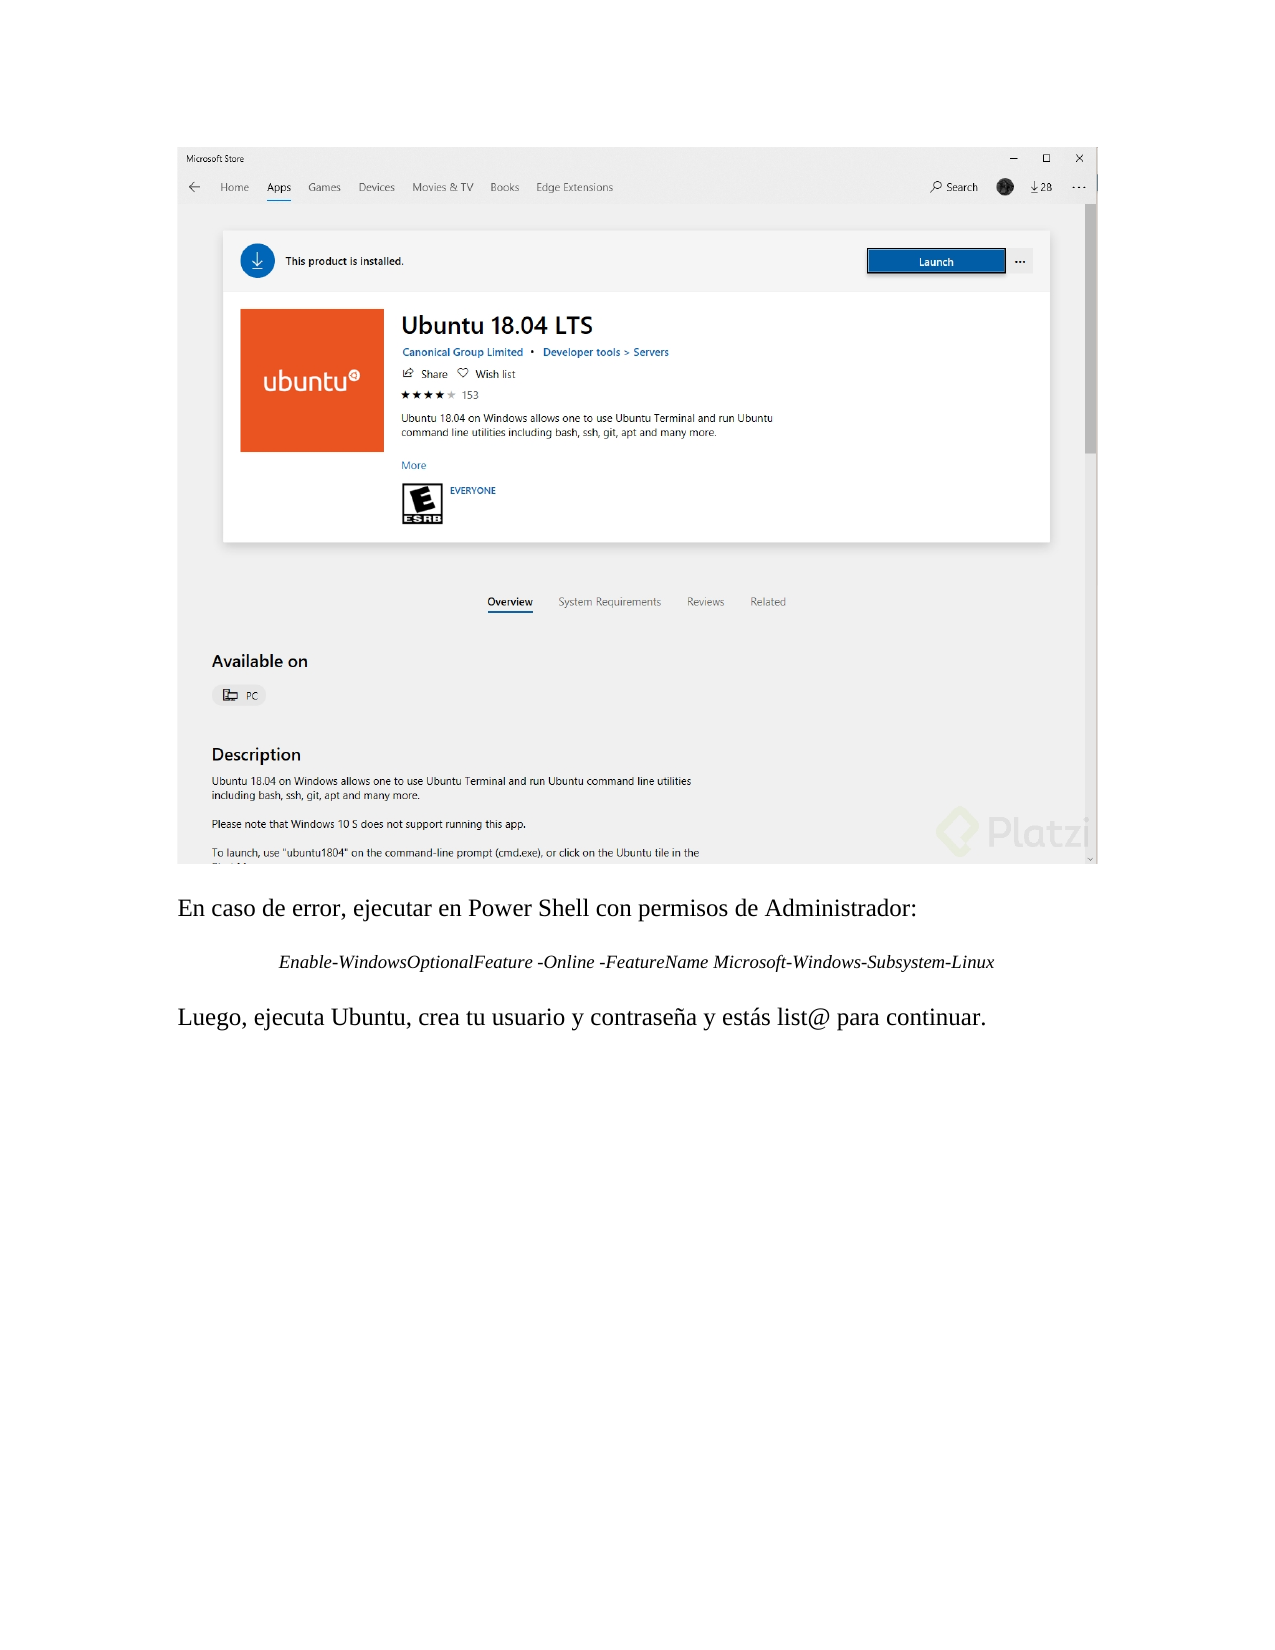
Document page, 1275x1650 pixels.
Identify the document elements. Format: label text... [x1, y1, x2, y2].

text En caso de error, ejecutar en Power Shell con permisos de Administrador: [177, 893, 1098, 922]
picture [177, 147, 1098, 864]
text Luego, ejecuta Ubuntu, crea tu usuario y contraseña y estás list@ para continuar. [177, 1002, 1098, 1031]
text Enable-WindowsOptionalFeature -Online -FeatureName Microsoft-Windows-Subsystem-Linux [177, 951, 1098, 973]
